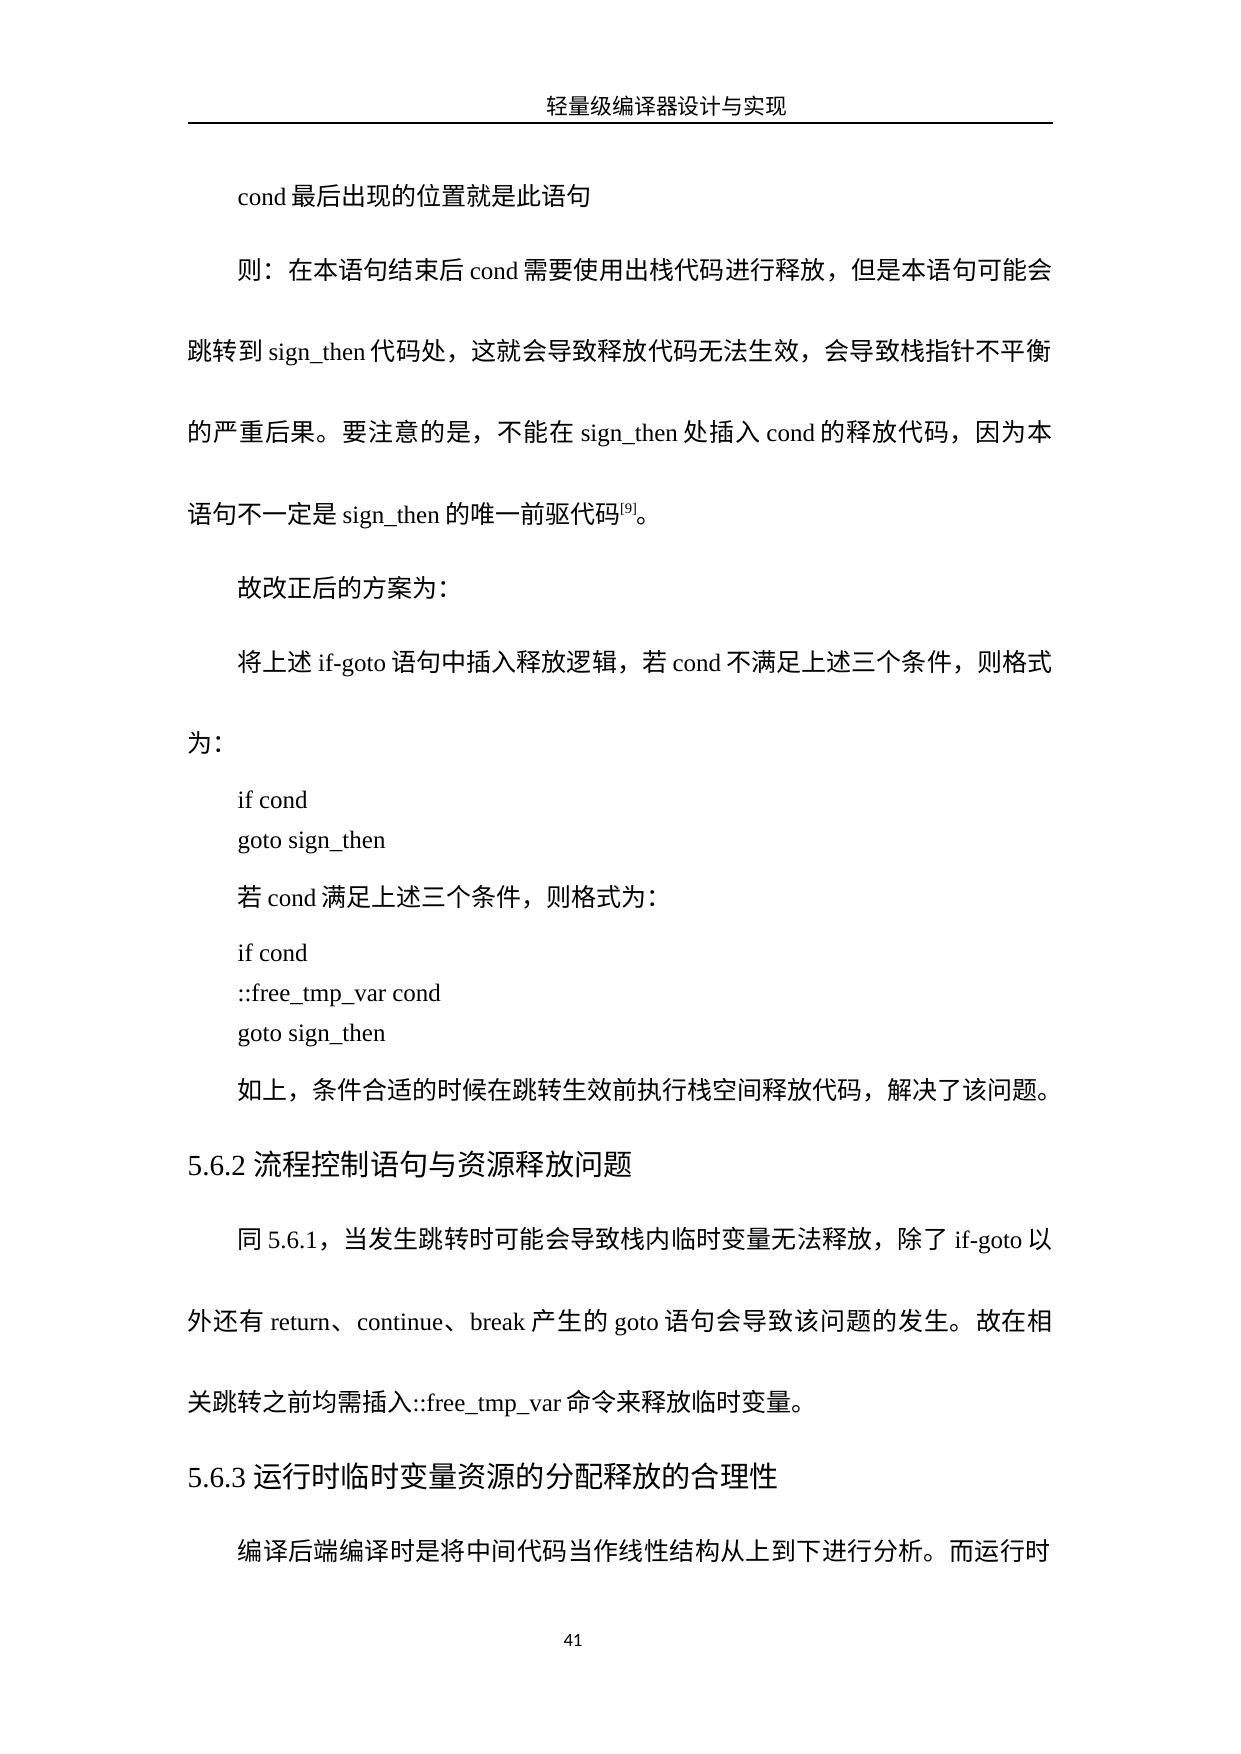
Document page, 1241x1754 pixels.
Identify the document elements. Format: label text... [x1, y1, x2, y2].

text 则：在本语句结束后cond需要使用出栈代码进行释放，但是本语句可能会跳转到sign_then代码处，这就会导致释放代码无法生效，会导致栈指针不平衡的严重后果。要注意的是，不能在sign_then处插入cond的释放代码，因为本语句不一定是sign_then的唯一前驱代码[9]。 [187, 236, 1053, 545]
text 同5.6.1，当发生跳转时可能会导致栈内临时变量无法释放，除了if-goto以外还有return、continue、break产生的goto语句会导致该问题的发生。故在相关跳转之前均需插入::free_tmp_var命令来释放临时变量。 [187, 1205, 1053, 1433]
text ::free_tmp_var cond [187, 976, 1053, 1009]
subtitle 5.6.3 运行时临时变量资源的分配释放的合理性 [187, 1442, 1053, 1507]
text goto sign_then [187, 1016, 1053, 1048]
subtitle 5.6.2 流程控制语句与资源释放问题 [187, 1130, 1053, 1195]
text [187, 1517, 1053, 1582]
text goto sign_then [187, 823, 1053, 855]
text if cond [187, 937, 1053, 969]
text 若cond满足上述三个条件，则格式为： [187, 863, 1053, 928]
text 将上述if-goto语句中插入释放逻辑，若cond不满足上述三个条件，则格式为： [187, 628, 1053, 774]
text 如上，条件合适的时候在跳转生效前执行栈空间释放代码，解决了该问题。 [187, 1056, 1053, 1121]
text if cond [187, 783, 1053, 816]
text 故改正后的方案为： [187, 554, 1053, 619]
text cond最后出现的位置就是此语句 [187, 162, 1053, 227]
